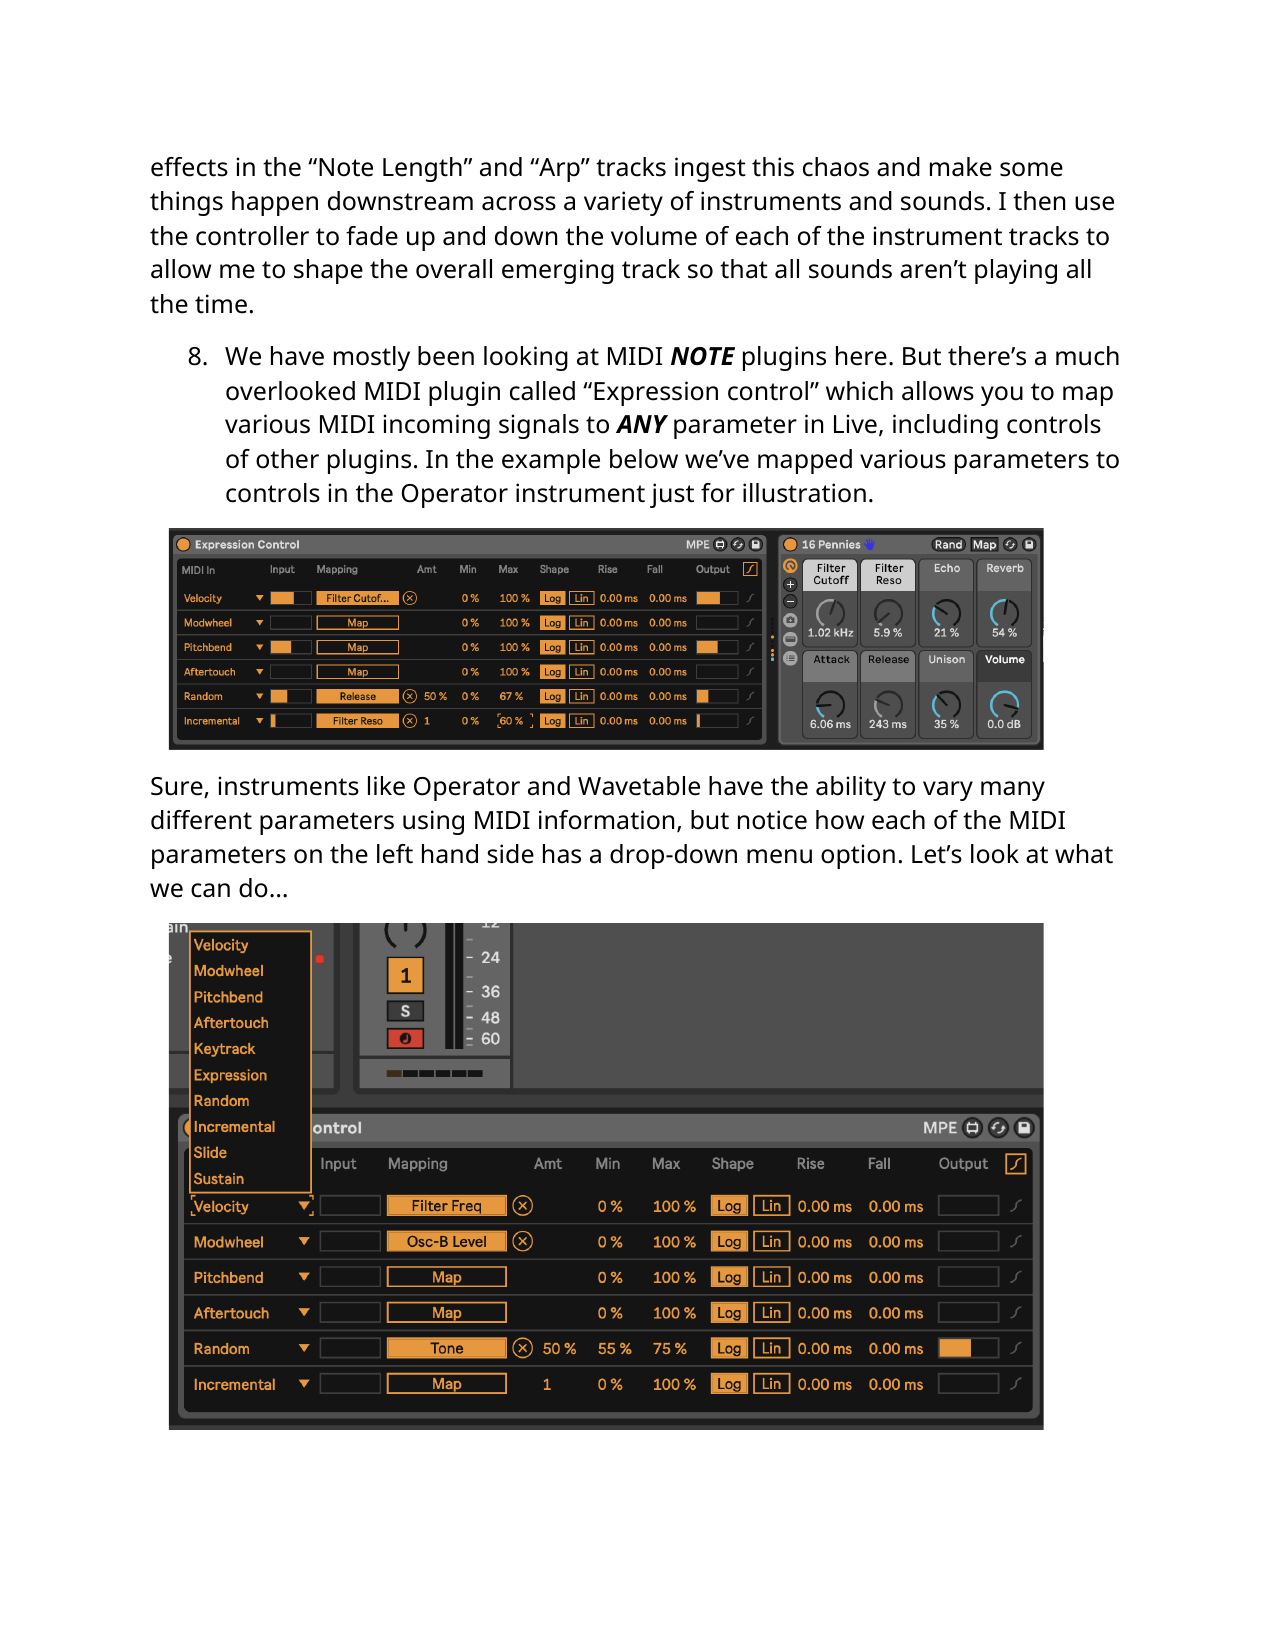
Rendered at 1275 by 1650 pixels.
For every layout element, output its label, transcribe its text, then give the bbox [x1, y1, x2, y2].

picture [168, 528, 1044, 750]
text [150, 150, 1125, 320]
list We have mostly been looking at MIDI NOTE plugins here. But there’s a much overlooked MIDI plugin called “Expression control” which allows you to map various MIDI incoming signals to ANY parameter in Live, including controls of other plugins. In the example below we’ve mapped various parameters to controls in the Operator instrument just for illustration. [187, 339, 1125, 509]
picture [168, 923, 1044, 1430]
text Sure, instruments like Operator and Wavetable have the ability to vary many different parameters using MIDI information, but notice how each of the MIDI parameters on the left hand side has a drop-down menu option. Let’s look at what we can do… [150, 769, 1125, 905]
